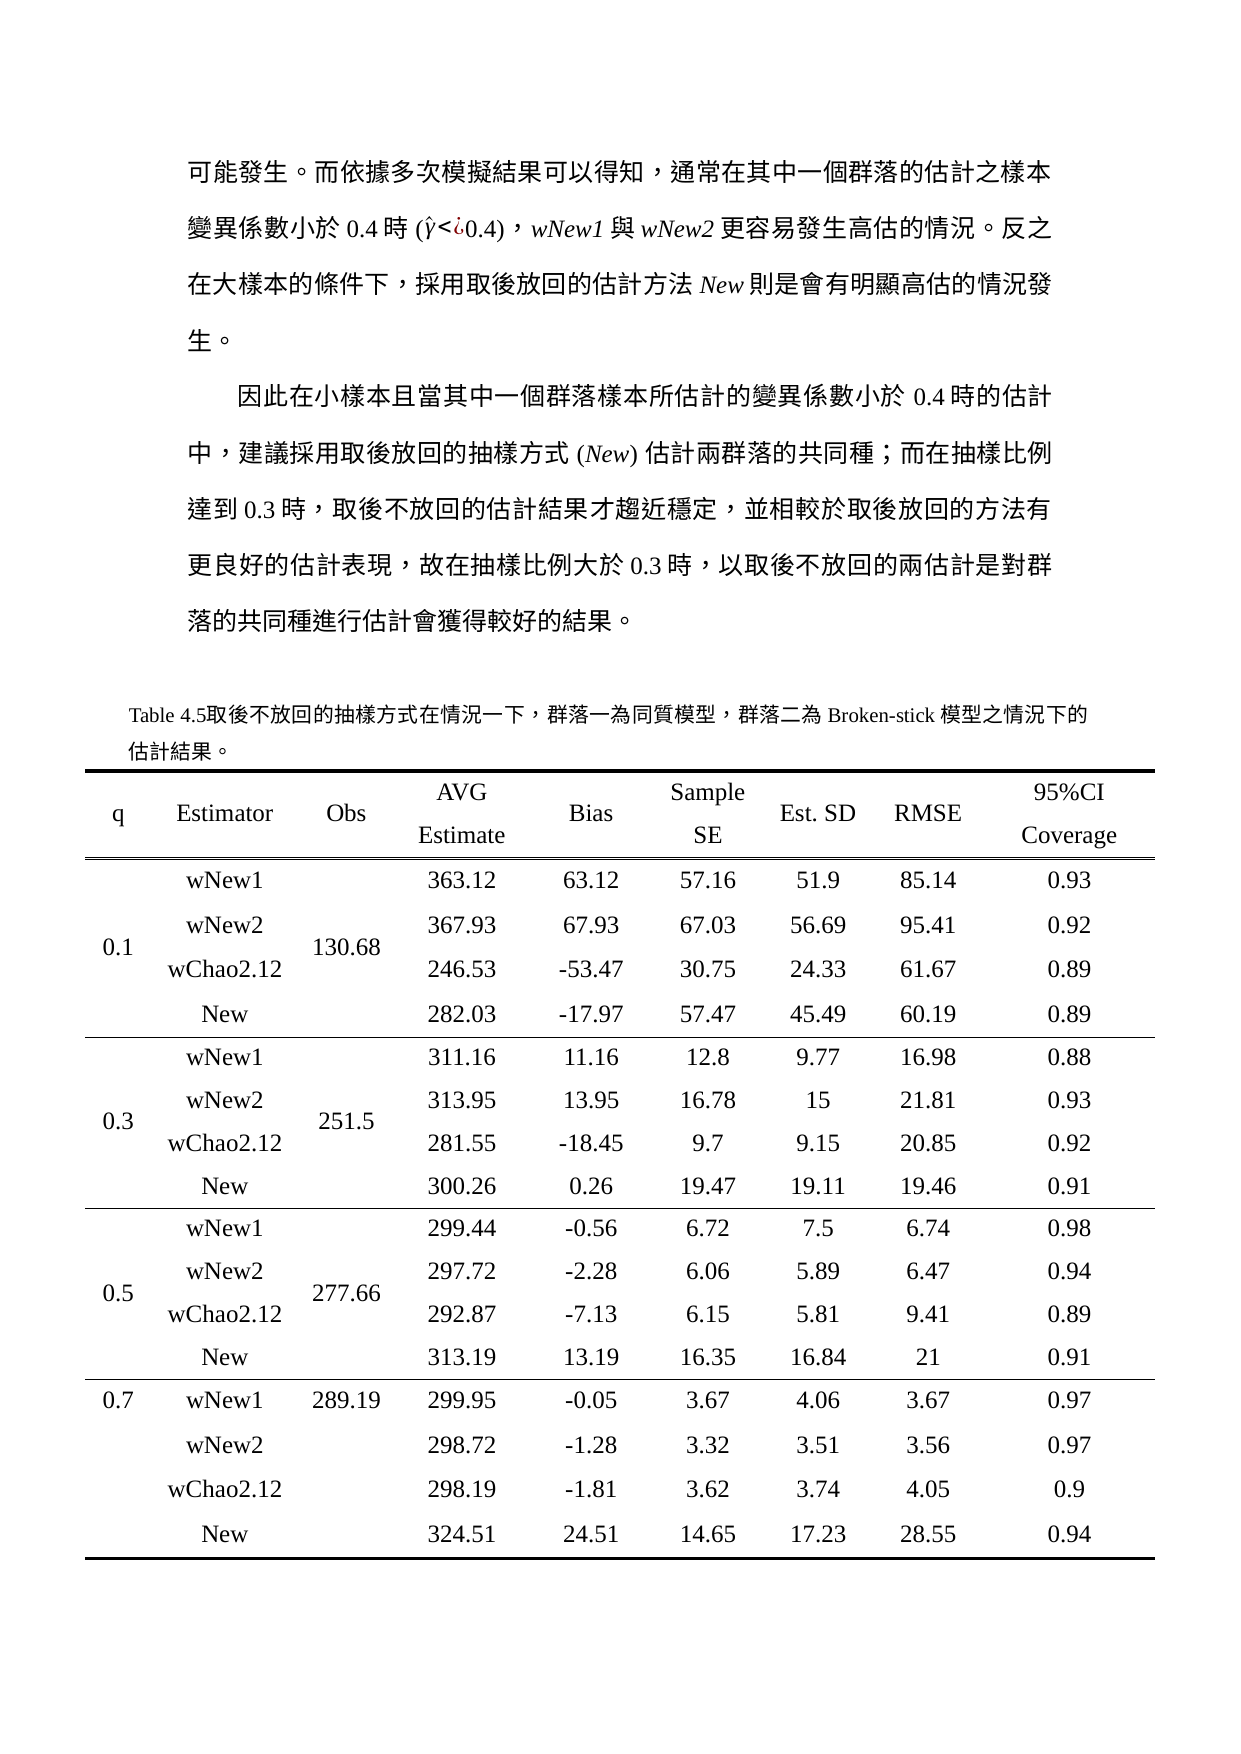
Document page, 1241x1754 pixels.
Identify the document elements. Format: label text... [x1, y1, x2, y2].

table_cell 30.75 [653, 947, 763, 992]
table_cell 0.3 [85, 1038, 151, 1208]
table_cell 60.19 [873, 992, 983, 1037]
table_cell 0.94 [983, 1512, 1155, 1557]
table_cell 19.47 [653, 1165, 763, 1208]
table_cell 67.93 [529, 902, 653, 947]
table_cell 363.12 [394, 860, 529, 902]
table_cell 3.56 [873, 1422, 983, 1467]
table_header RMSE [873, 773, 983, 857]
table_cell 0.9 [983, 1467, 1155, 1512]
table_cell 9.41 [873, 1294, 983, 1337]
table_cell 0.92 [983, 1123, 1155, 1165]
table_cell 0.93 [983, 1080, 1155, 1122]
table_cell 16.98 [873, 1038, 983, 1080]
table_cell 67.03 [653, 902, 763, 947]
table_cell 0.7 [85, 1380, 151, 1557]
table_cell 300.26 [394, 1165, 529, 1208]
table_cell New [151, 1512, 298, 1557]
table_cell 51.9 [763, 860, 873, 902]
table_cell 299.44 [394, 1209, 529, 1251]
table_cell 299.95 [394, 1380, 529, 1422]
table_cell 21.81 [873, 1080, 983, 1122]
table_cell 0.88 [983, 1038, 1155, 1080]
table_cell 56.69 [763, 902, 873, 947]
table_header q [85, 773, 151, 857]
table_cell 28.55 [873, 1512, 983, 1557]
table_header Obs [298, 773, 394, 857]
table_cell 282.03 [394, 992, 529, 1037]
table_cell 19.46 [873, 1165, 983, 1208]
table_cell -17.97 [529, 992, 653, 1037]
table_cell wNew2 [151, 902, 298, 947]
table_cell 95.41 [873, 902, 983, 947]
table_cell 0.89 [983, 992, 1155, 1037]
table_cell 289.19 [298, 1380, 394, 1557]
table_cell 313.95 [394, 1080, 529, 1122]
table_cell 4.05 [873, 1467, 983, 1512]
table_cell 3.74 [763, 1467, 873, 1512]
table_cell 0.89 [983, 947, 1155, 992]
table_cell 0.97 [983, 1380, 1155, 1422]
table_cell -1.81 [529, 1467, 653, 1512]
table_cell 3.32 [653, 1422, 763, 1467]
table_cell 24.51 [529, 1512, 653, 1557]
table_cell 6.74 [873, 1209, 983, 1251]
table_cell 0.92 [983, 902, 1155, 947]
table_cell 3.51 [763, 1422, 873, 1467]
table_cell -2.28 [529, 1251, 653, 1294]
table_cell wChao2.12 [151, 1294, 298, 1337]
table_cell 45.49 [763, 992, 873, 1037]
table_cell wChao2.12 [151, 1123, 298, 1165]
table_cell 0.97 [983, 1422, 1155, 1467]
table_cell 281.55 [394, 1123, 529, 1165]
table_cell wNew1 [151, 1209, 298, 1251]
table_cell 24.33 [763, 947, 873, 992]
table_cell -1.28 [529, 1422, 653, 1467]
table_cell 251.5 [298, 1038, 394, 1208]
table_cell 313.19 [394, 1337, 529, 1379]
table_cell 16.78 [653, 1080, 763, 1122]
table_cell 6.15 [653, 1294, 763, 1337]
table_cell 292.87 [394, 1294, 529, 1337]
table_cell 5.81 [763, 1294, 873, 1337]
table_header 95%CI Coverage [983, 773, 1155, 857]
table_cell 297.72 [394, 1251, 529, 1294]
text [187, 152, 1053, 358]
table_cell 61.67 [873, 947, 983, 992]
table_cell wChao2.12 [151, 1467, 298, 1512]
table_cell New [151, 1337, 298, 1379]
table_cell 13.19 [529, 1337, 653, 1379]
table_cell 16.35 [653, 1337, 763, 1379]
table_cell wChao2.12 [151, 947, 298, 992]
table_cell 0.26 [529, 1165, 653, 1208]
table_cell -53.47 [529, 947, 653, 992]
table_cell 20.85 [873, 1123, 983, 1165]
table_cell 0.89 [983, 1294, 1155, 1337]
table_cell 0.94 [983, 1251, 1155, 1294]
table_header Estimator [151, 773, 298, 857]
table_cell 19.11 [763, 1165, 873, 1208]
table_cell 9.7 [653, 1123, 763, 1165]
table_cell 13.95 [529, 1080, 653, 1122]
table_cell New [151, 1165, 298, 1208]
table_cell 0.5 [85, 1209, 151, 1379]
table_cell 14.65 [653, 1512, 763, 1557]
table_cell 298.19 [394, 1467, 529, 1512]
table_header AVG Estimate [394, 773, 529, 857]
table_header Sample SE [653, 773, 763, 857]
table_cell -0.56 [529, 1209, 653, 1251]
table_header Bias [529, 773, 653, 857]
table_cell 5.89 [763, 1251, 873, 1294]
table_cell 130.68 [298, 860, 394, 1037]
table_cell wNew2 [151, 1080, 298, 1122]
table_cell 85.14 [873, 860, 983, 902]
table_cell 0.1 [85, 860, 151, 1037]
table_cell wNew1 [151, 1380, 298, 1422]
table_cell 3.67 [653, 1380, 763, 1422]
table_cell 0.91 [983, 1165, 1155, 1208]
table_cell 0.91 [983, 1337, 1155, 1379]
table_cell 63.12 [529, 860, 653, 902]
table_cell -7.13 [529, 1294, 653, 1337]
table_cell 367.93 [394, 902, 529, 947]
table_cell 9.15 [763, 1123, 873, 1165]
table_cell 15 [763, 1080, 873, 1122]
table_cell 298.72 [394, 1422, 529, 1467]
table_cell 311.16 [394, 1038, 529, 1080]
table_cell wNew1 [151, 1038, 298, 1080]
table_cell wNew1 [151, 860, 298, 902]
table_cell 3.67 [873, 1380, 983, 1422]
table_cell 0.98 [983, 1209, 1155, 1251]
table_cell 6.06 [653, 1251, 763, 1294]
table_cell 6.47 [873, 1251, 983, 1294]
table_cell 21 [873, 1337, 983, 1379]
table_header Est. SD [763, 773, 873, 857]
text 因此在小樣本且當其中一個群落樣本所估計的變異係數小於0.4時的估計中，建議採用取後放回的抽樣方式 (New) 估計兩群落的共同種；而在抽樣比例達到0.3時，取後不放回的估計結果才趨近穩定，並相較於取後放回的方法有更良好的估計表現，故在抽樣比例大於0.3時，以取後不放回的兩估計是對群落的共同種進行估計會獲得較好的結果。 [187, 376, 1053, 639]
table_cell 57.47 [653, 992, 763, 1037]
table_cell 17.23 [763, 1512, 873, 1557]
table_cell wNew2 [151, 1251, 298, 1294]
text Table 4.5取後不放回的抽樣方式在情況一下，群落一為同質模型，群落二為Broken-stick模型之情況下的估計結果。 [128, 694, 1088, 769]
table_cell -0.05 [529, 1380, 653, 1422]
table_cell New [151, 992, 298, 1037]
table_cell 7.5 [763, 1209, 873, 1251]
table_cell -18.45 [529, 1123, 653, 1165]
table_cell 6.72 [653, 1209, 763, 1251]
table_cell 324.51 [394, 1512, 529, 1557]
table_cell 246.53 [394, 947, 529, 992]
table_cell 11.16 [529, 1038, 653, 1080]
table_cell 57.16 [653, 860, 763, 902]
table_cell 4.06 [763, 1380, 873, 1422]
table_cell 16.84 [763, 1337, 873, 1379]
table_cell 0.93 [983, 860, 1155, 902]
table_cell 3.62 [653, 1467, 763, 1512]
table_cell 12.8 [653, 1038, 763, 1080]
table_cell 9.77 [763, 1038, 873, 1080]
table_cell 277.66 [298, 1209, 394, 1379]
table_cell wNew2 [151, 1422, 298, 1467]
